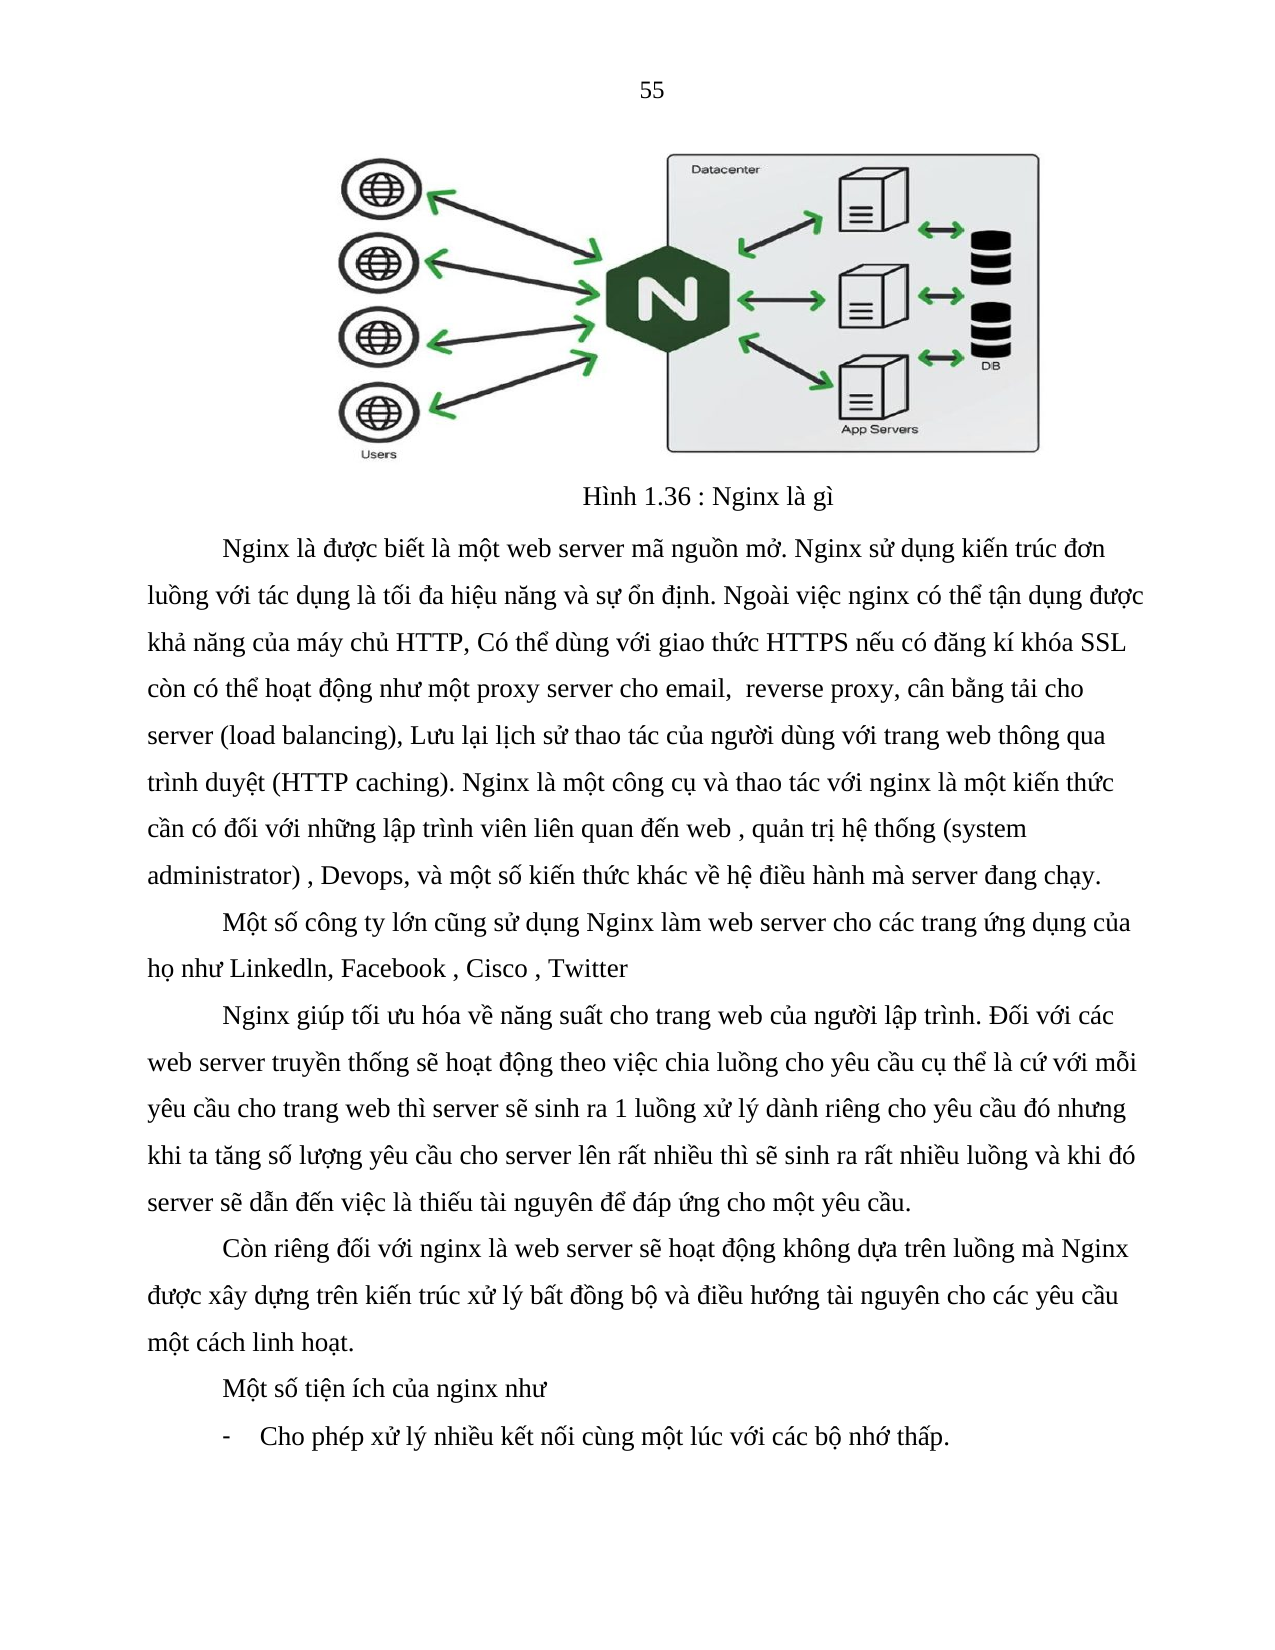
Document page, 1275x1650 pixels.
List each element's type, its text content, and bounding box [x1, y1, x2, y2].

picture [329, 147, 1050, 465]
text Một số công ty lớn cũng sử dụng Nginx làm web server cho các trang ứng dụng của họ như Linkedln, Facebook , Cisco , Twitter [147, 906, 1156, 984]
list Cho phép xử lý nhiều kết nối cùng một lúc với các bộ nhớ thấp. [222, 1419, 1156, 1452]
text Nginx là được biết là một web server mã nguồn mở. Nginx sử dụng kiến trúc đơn luồng với tác dụng là tối đa hiệu năng và sự ổn định. Ngoài việc nginx có thể tận dụng được khả năng của máy chủ HTTP, Có thể dùng với giao thức HTTPS nếu có đăng kí khóa SSL còn có thể hoạt động như một proxy server cho email, reverse proxy, cân bằng tải cho server (load balancing), Lưu lại lịch sử thao tác của người dùng với trang web thông qua trình duyệt (HTTP caching). Nginx là một công cụ và thao tác với nginx là một kiến thức cần có đối với những lập trình viên liên quan đến web , quản trị hệ thống (system administrator) , Devops, và một số kiến thức khác về hệ điều hành mà server đang chạy. [147, 532, 1156, 890]
text Nginx giúp tối ưu hóa về năng suất cho trang web của người lập trình. Đối với các web server truyền thống sẽ hoạt động theo việc chia luồng cho yêu cầu cụ thể là cứ với mỗi yêu cầu cho trang web thì server sẽ sinh ra 1 luồng xử lý dành riêng cho yêu cầu đó nhưng khi ta tăng số lượng yêu cầu cho server lên rất nhiều thì sẽ sinh ra rất nhiều luồng và khi đó server sẽ dẫn đến việc là thiếu tài nguyên để đáp ứng cho một yêu cầu. [147, 999, 1156, 1217]
text Một số tiện ích của nginx như [147, 1372, 1156, 1404]
text Còn riêng đối với nginx là web server sẽ hoạt động không dựa trên luồng mà Nginx được xây dựng trên kiến trúc xử lý bất đồng bộ và điều hướng tài nguyên cho các yêu cầu một cách linh hoạt. [147, 1232, 1156, 1357]
